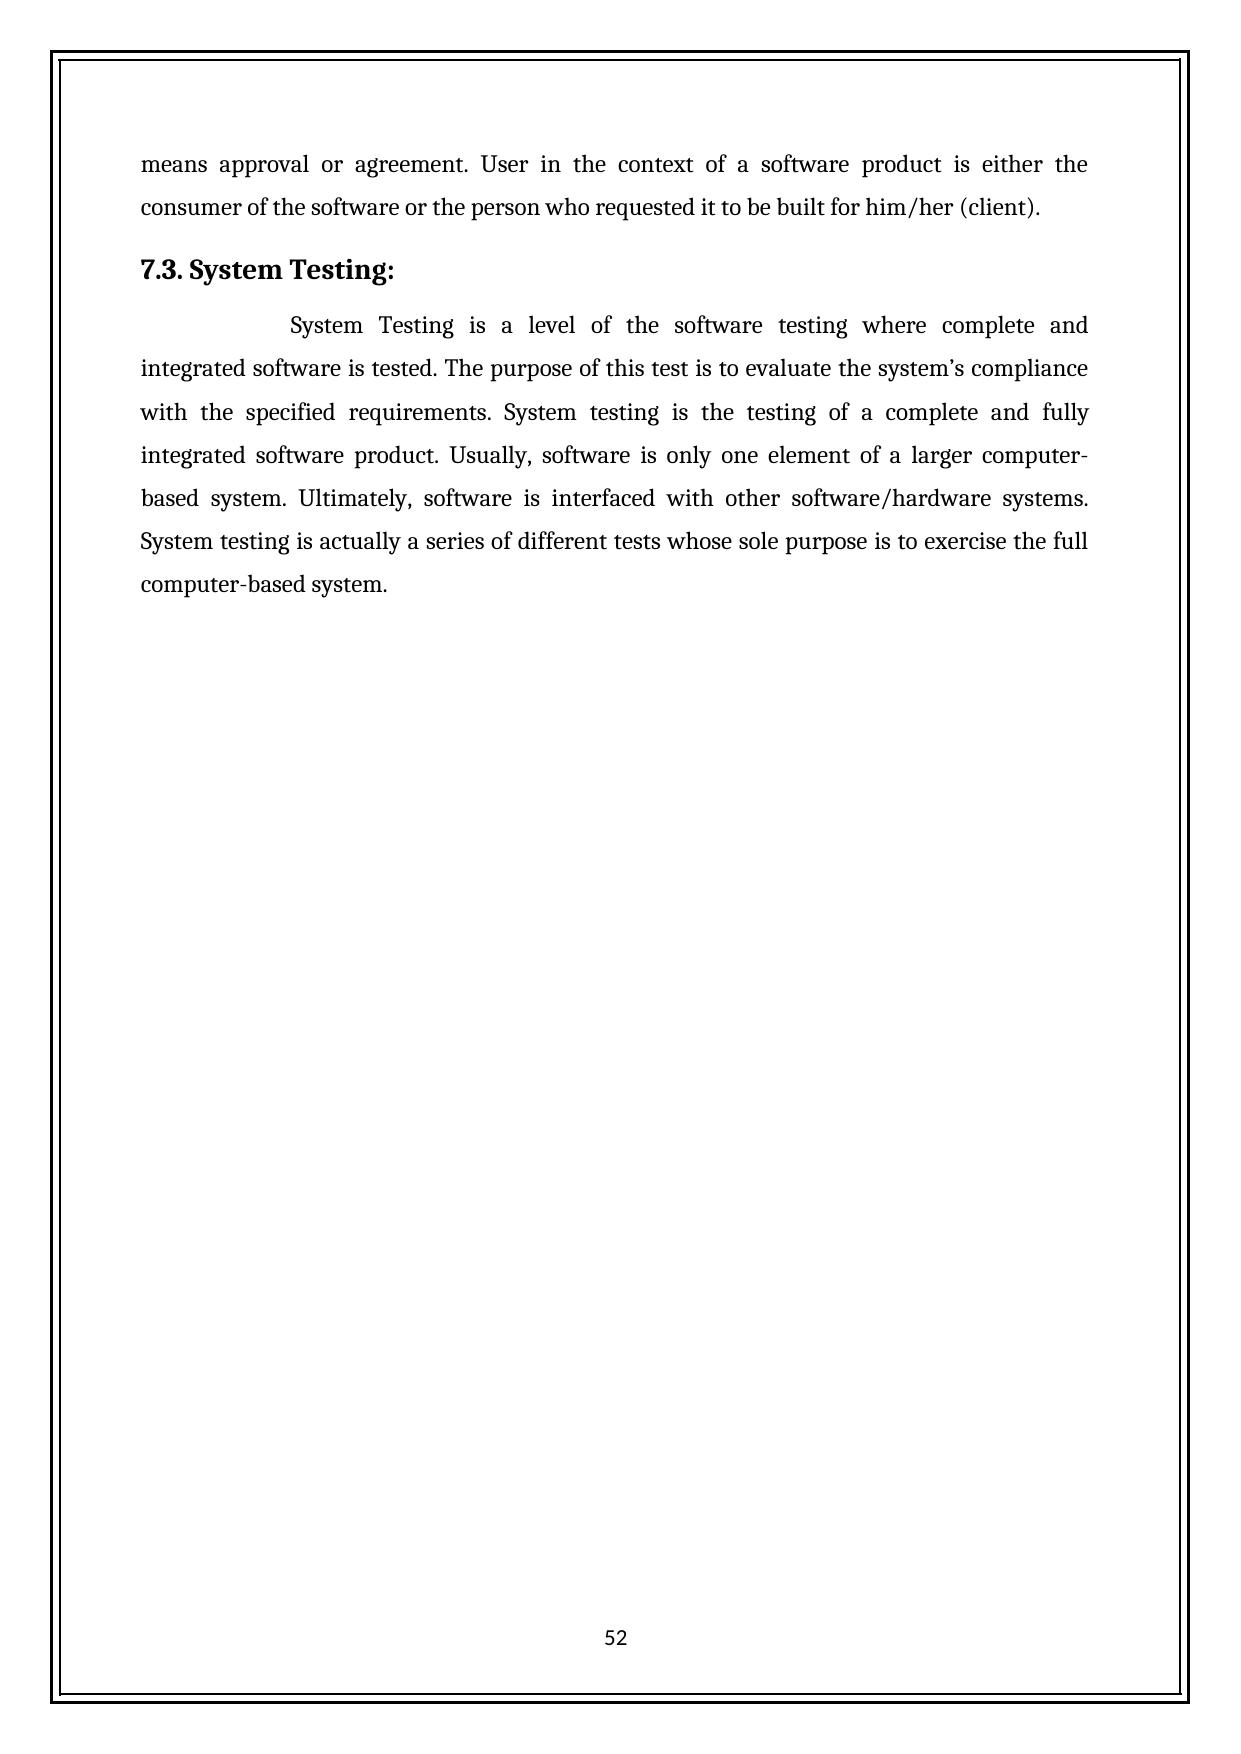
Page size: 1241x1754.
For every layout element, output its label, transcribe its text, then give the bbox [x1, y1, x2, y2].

subtitle 7.3. System Testing: [141, 253, 1090, 286]
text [141, 150, 1090, 222]
text System Testing is a level of the software testing where complete and integrated software is tested. The purpose of this test is to evaluate the system’s compliance with the specified requirements. System testing is the testing of a complete and fully integrated software product. Usually, software is only one element of a larger computer-based system. Ultimately, software is interfaced with other software/hardware systems. System testing is actually a series of different tests whose sole purpose is to exercise the full computer-based system. [141, 311, 1090, 599]
